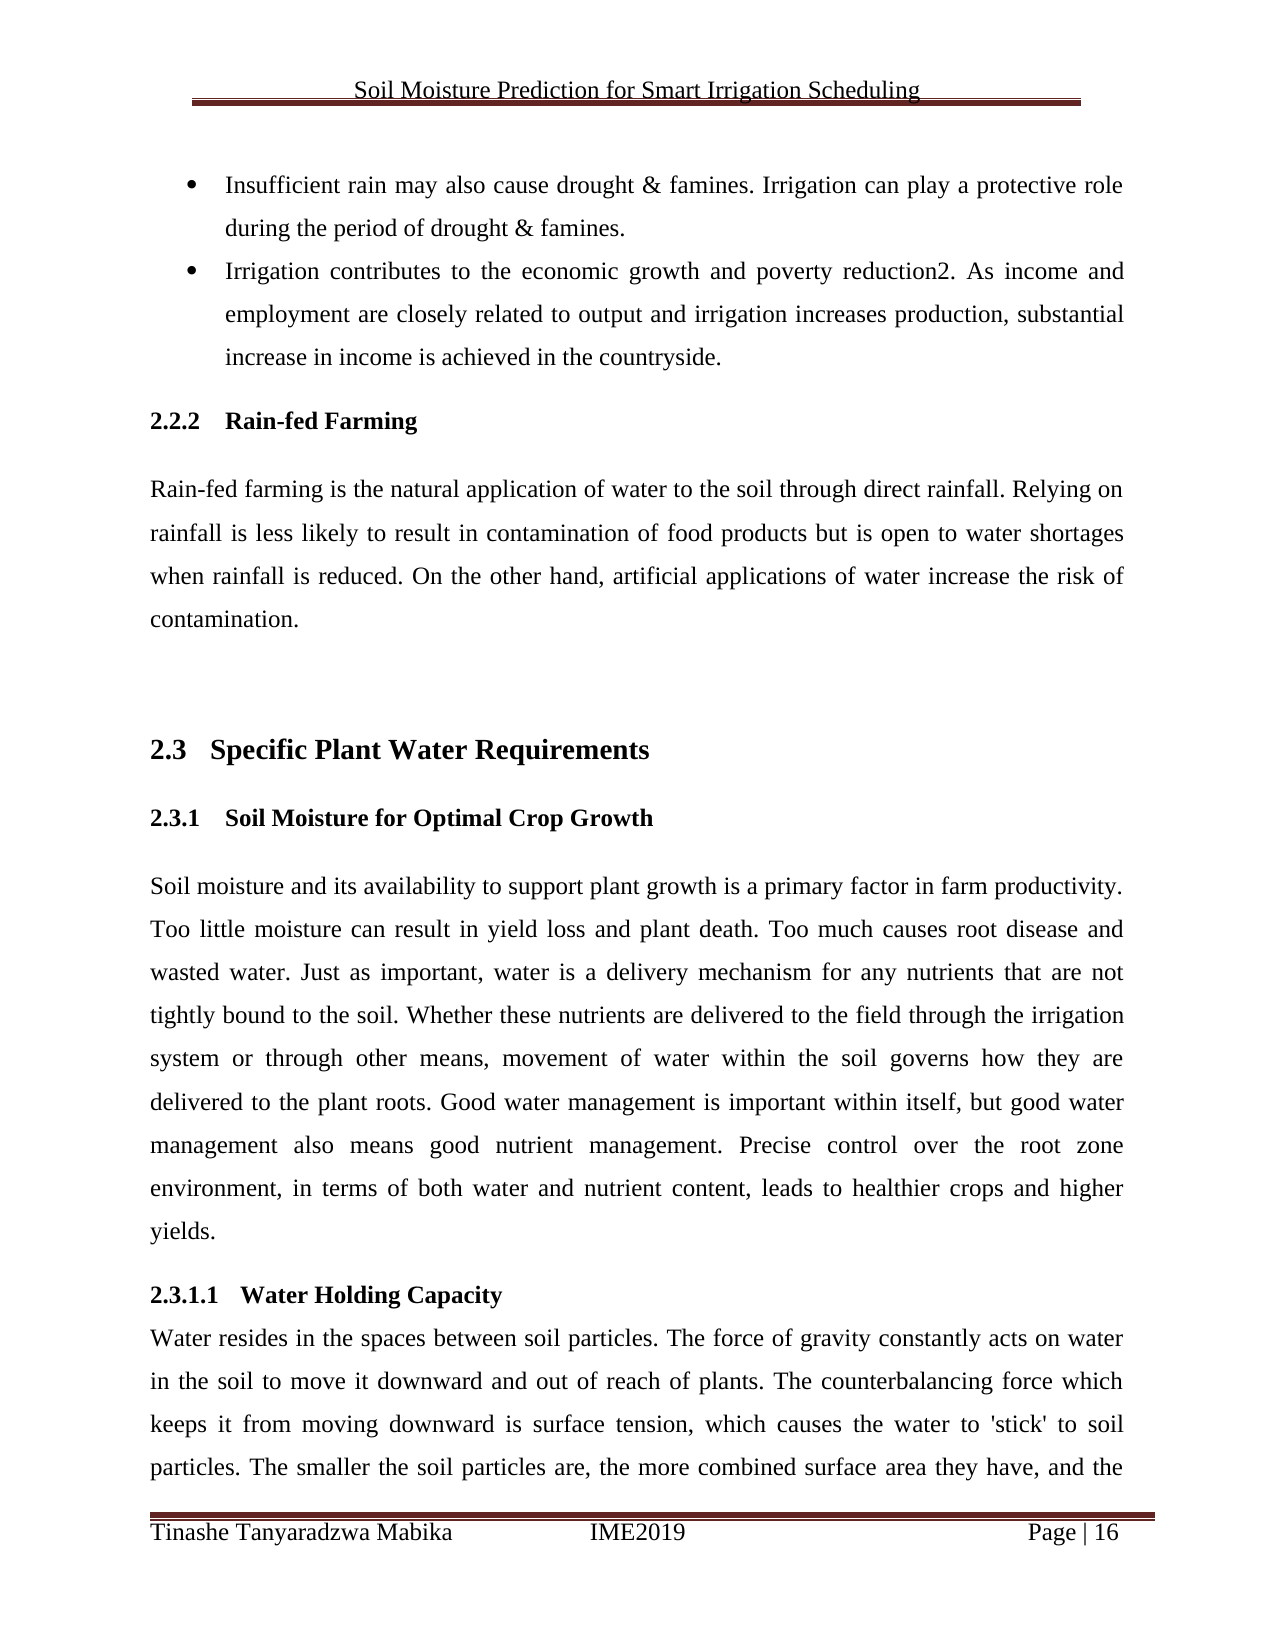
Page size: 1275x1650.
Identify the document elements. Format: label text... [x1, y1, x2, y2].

text Rain-fed farming is the natural application of water to the soil through direct rainfall. Relying on rainfall is less likely to result in contamination of food products but is open to water shortages when rainfall is reduced. On the other hand, artificial applications of water increase the risk of contamination. [150, 474, 1125, 633]
list Irrigation contributes to the economic growth and poverty reduction2. As income and employment are closely related to output and irrigation increases production, substantial increase in income is achieved in the countryside. [187, 256, 1125, 371]
subtitle Water Holding Capacity [150, 1280, 1125, 1309]
text Soil moisture and its availability to support plant growth is a primary factor in farm productivity. Too little moisture can result in yield loss and plant death. Too much causes root disease and wasted water. Just as important, water is a delivery mechanism for any nutrients that are not tightly bound to the soil. Whether these nutrients are delivered to the field through the irrigation system or through other means, movement of water within the soil governs how they are delivered to the plant roots. Good water management is important within itself, but good water management also means good nutrient management. Precise control over the root zone environment, in terms of both water and nutrient content, leads to healthier crops and higher yields. [150, 871, 1125, 1245]
subtitle Specific Plant Water Requirements [150, 732, 1125, 765]
list Insufficient rain may also cause drought & famines. Irrigation can play a protective role during the period of drought & famines. [187, 170, 1125, 242]
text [150, 1323, 1125, 1481]
subtitle Soil Moisture for Optimal Crop Growth [150, 803, 1125, 832]
subtitle Rain-fed Farming [150, 406, 1125, 435]
